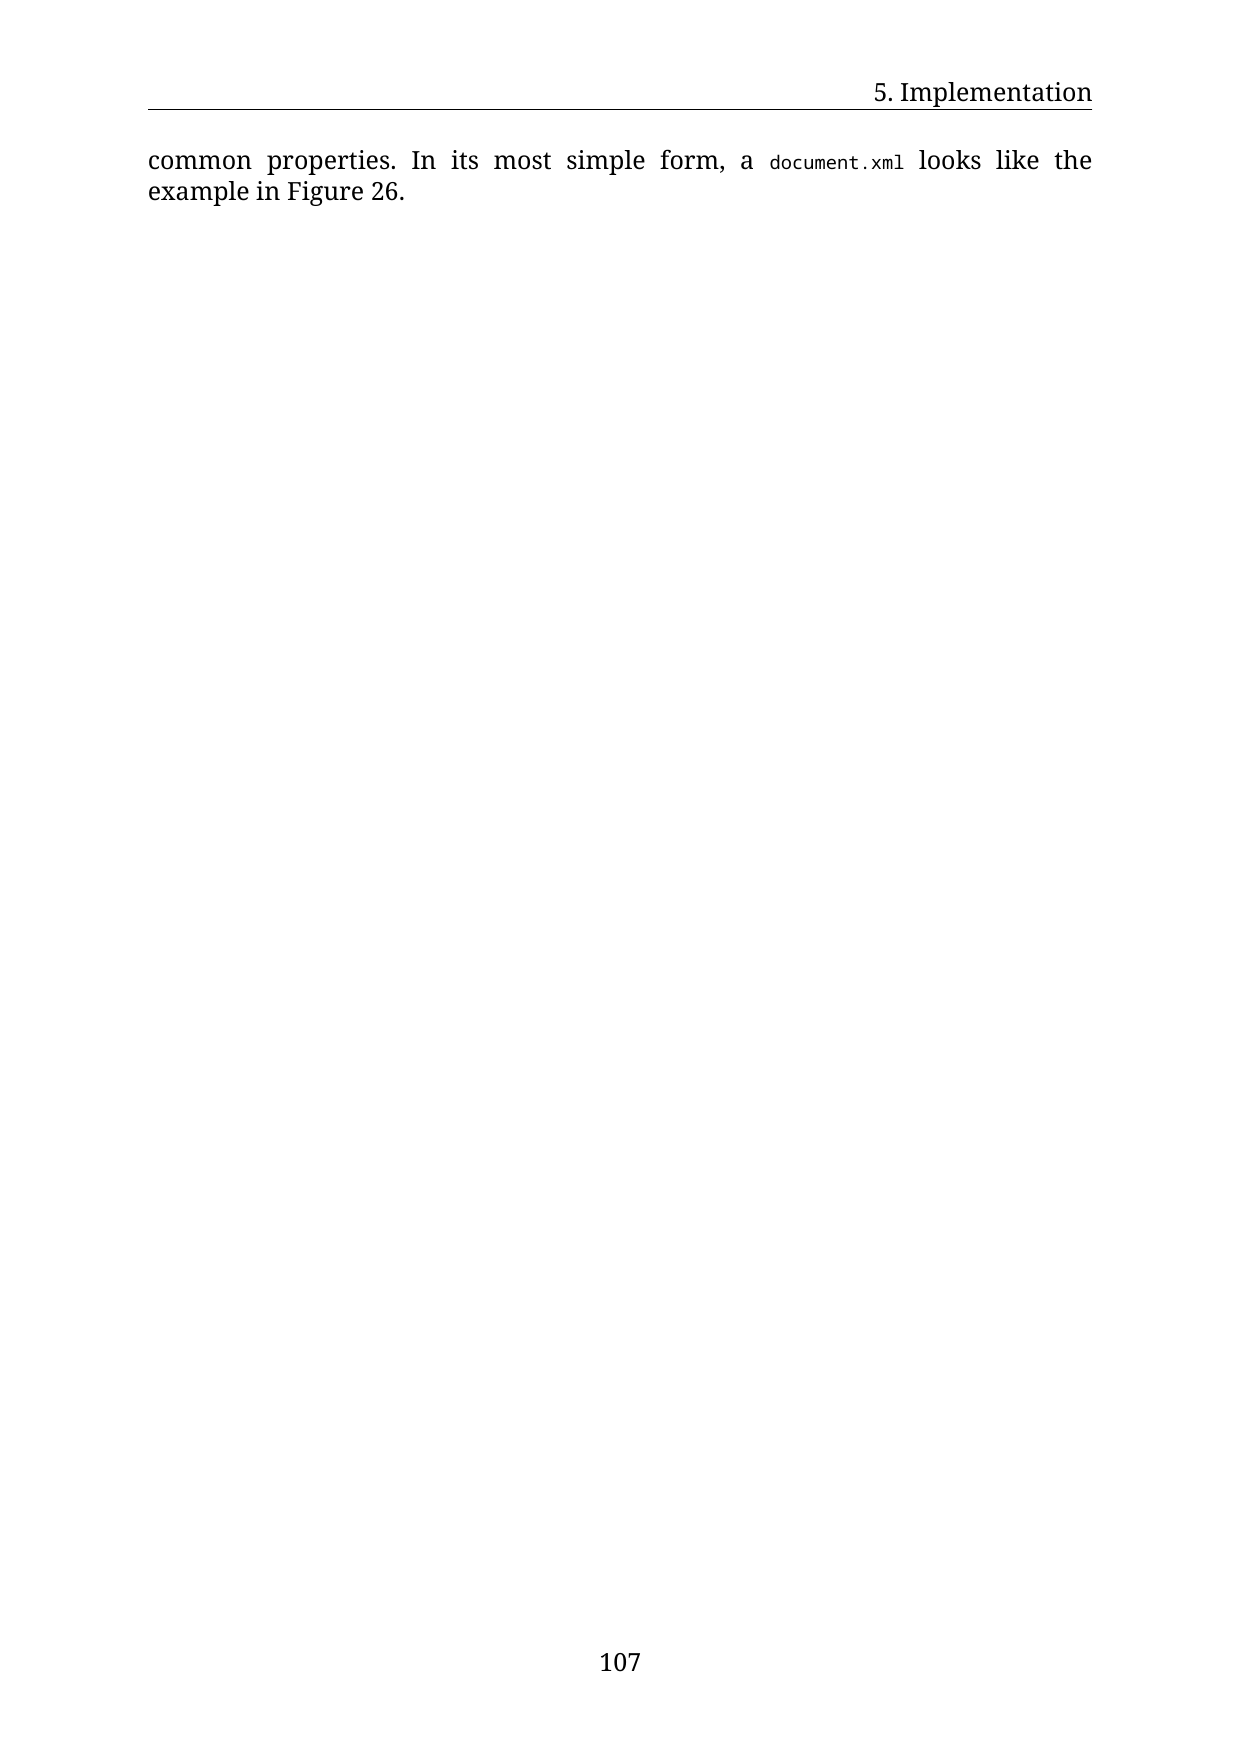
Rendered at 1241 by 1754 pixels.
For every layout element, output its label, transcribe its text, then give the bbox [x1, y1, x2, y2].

text The document.xml file describes the content of a .docx file. Paragraphs are the most common form in which textual content is stored. [Ec12 p. 193] A paragraph forms a distinct division of content that begins on a new line. Within a paragraph element <w:p>, text elements <w:t> are grouped into one or multiple run elements <w:r>. Run elements define a region of text with common rich formatting. Similarly, paragraph elements define a region of runs with common properties. In its most simple form, a document.xml looks like the example in Figure 26. [148, 144, 1092, 207]
